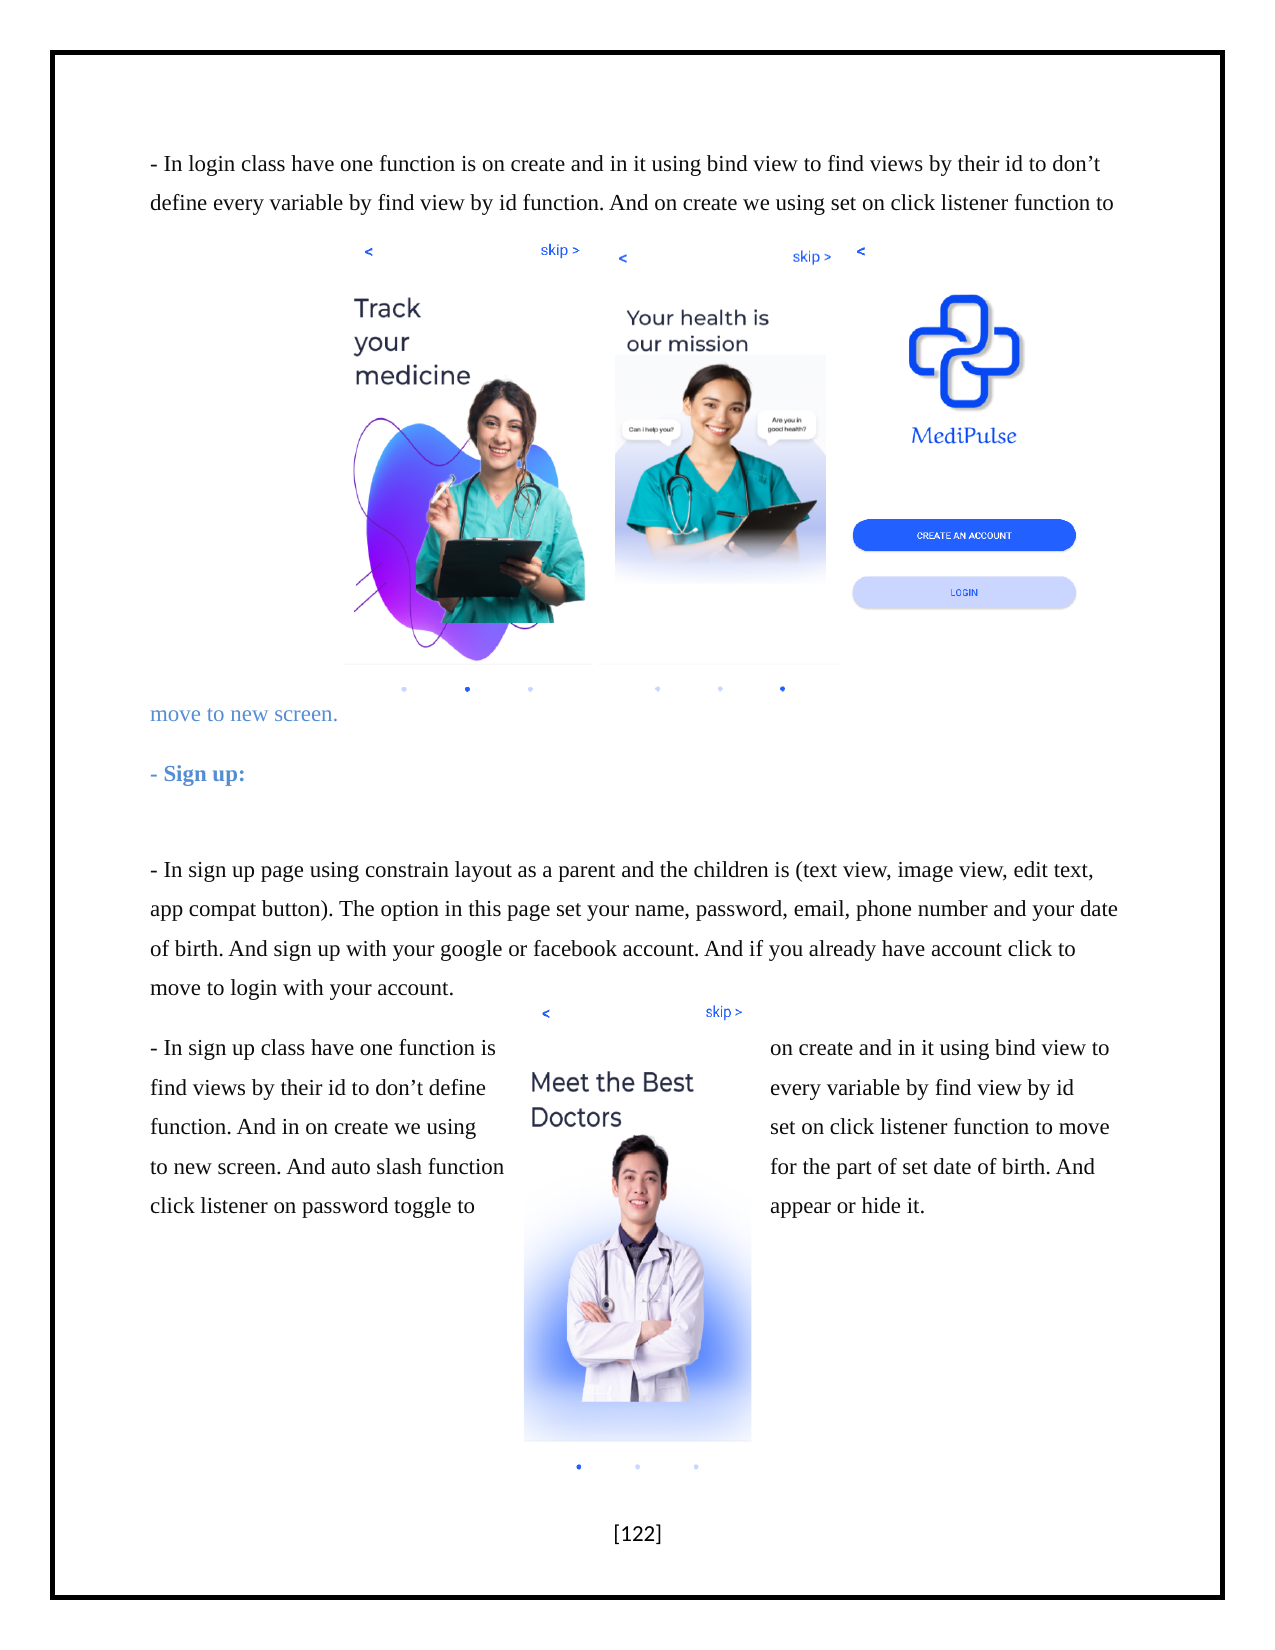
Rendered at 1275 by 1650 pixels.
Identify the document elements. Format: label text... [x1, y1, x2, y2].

text - In sign up class have one function is on create and in it using bind view to find views by their id to don’t define every variable by find view by id function. And in on create we using set on click listener function to move to new screen. And auto slash function for the part of set date of birth. And click listener on password toggle to appear or hide it. [150, 1034, 523, 1219]
picture [523, 990, 752, 1500]
text - In sign up class have one function is on create and in it using bind view to find views by their id to don’t define every variable by find view by id function. And in on create we using set on click listener function to move to new screen. And auto slash function for the part of set date of birth. And click listener on password toggle to appear or hide it. [752, 1034, 1125, 1219]
text - In sign up page using constrain layout as a parent and the children is (text view, image view, edit text, app compat button). The option in this page set your name, password, email, phone number and your date of birth. And sign up with your google or facebook account. And if you already have account click to move to login with your account. [150, 856, 1125, 1000]
picture [597, 228, 1093, 722]
text - Sign up: [150, 760, 1125, 787]
picture [344, 233, 592, 722]
